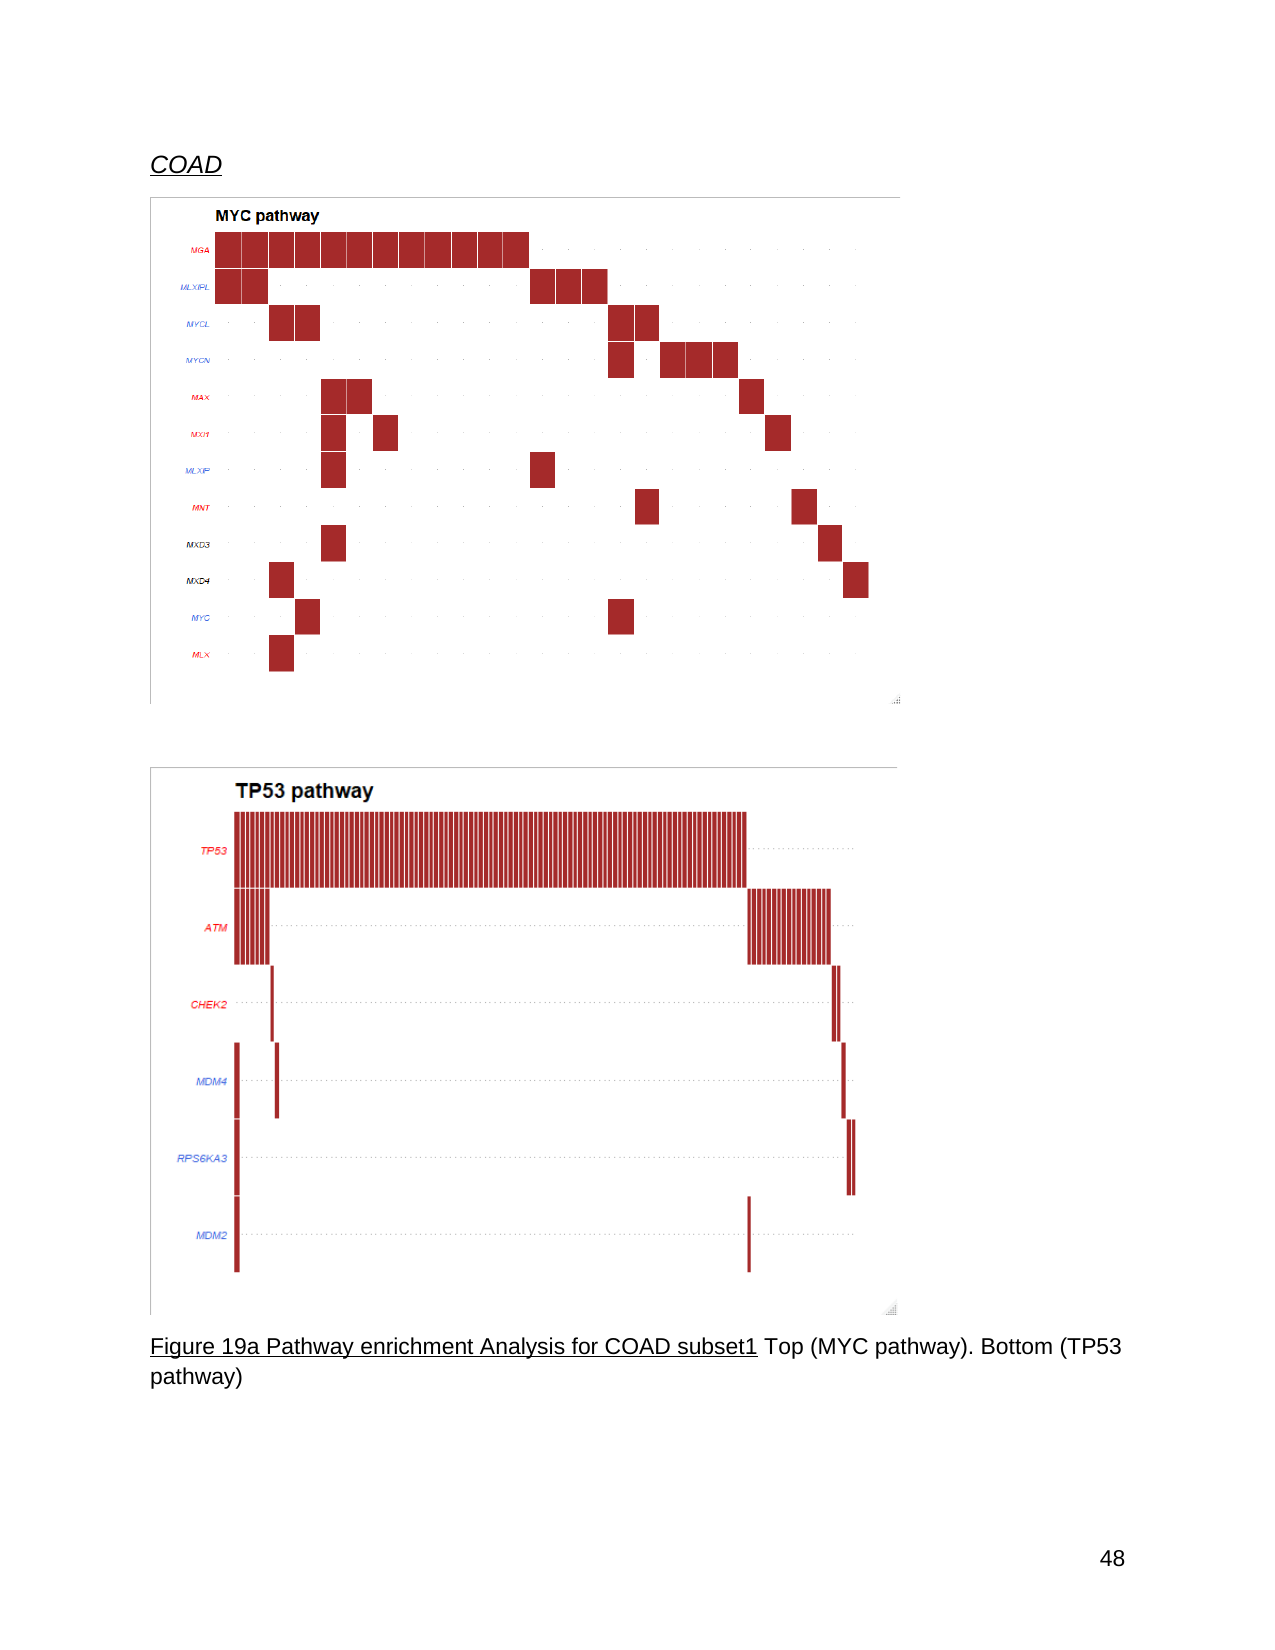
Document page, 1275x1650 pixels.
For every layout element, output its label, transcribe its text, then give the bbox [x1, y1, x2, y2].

text COAD [150, 150, 1125, 179]
picture [150, 197, 901, 704]
text Figure 19a Pathway enrichment Analysis for COAD subset1 Top (MYC pathway). Bottom (TP53 pathway) [150, 1333, 1125, 1389]
picture [150, 767, 898, 1315]
